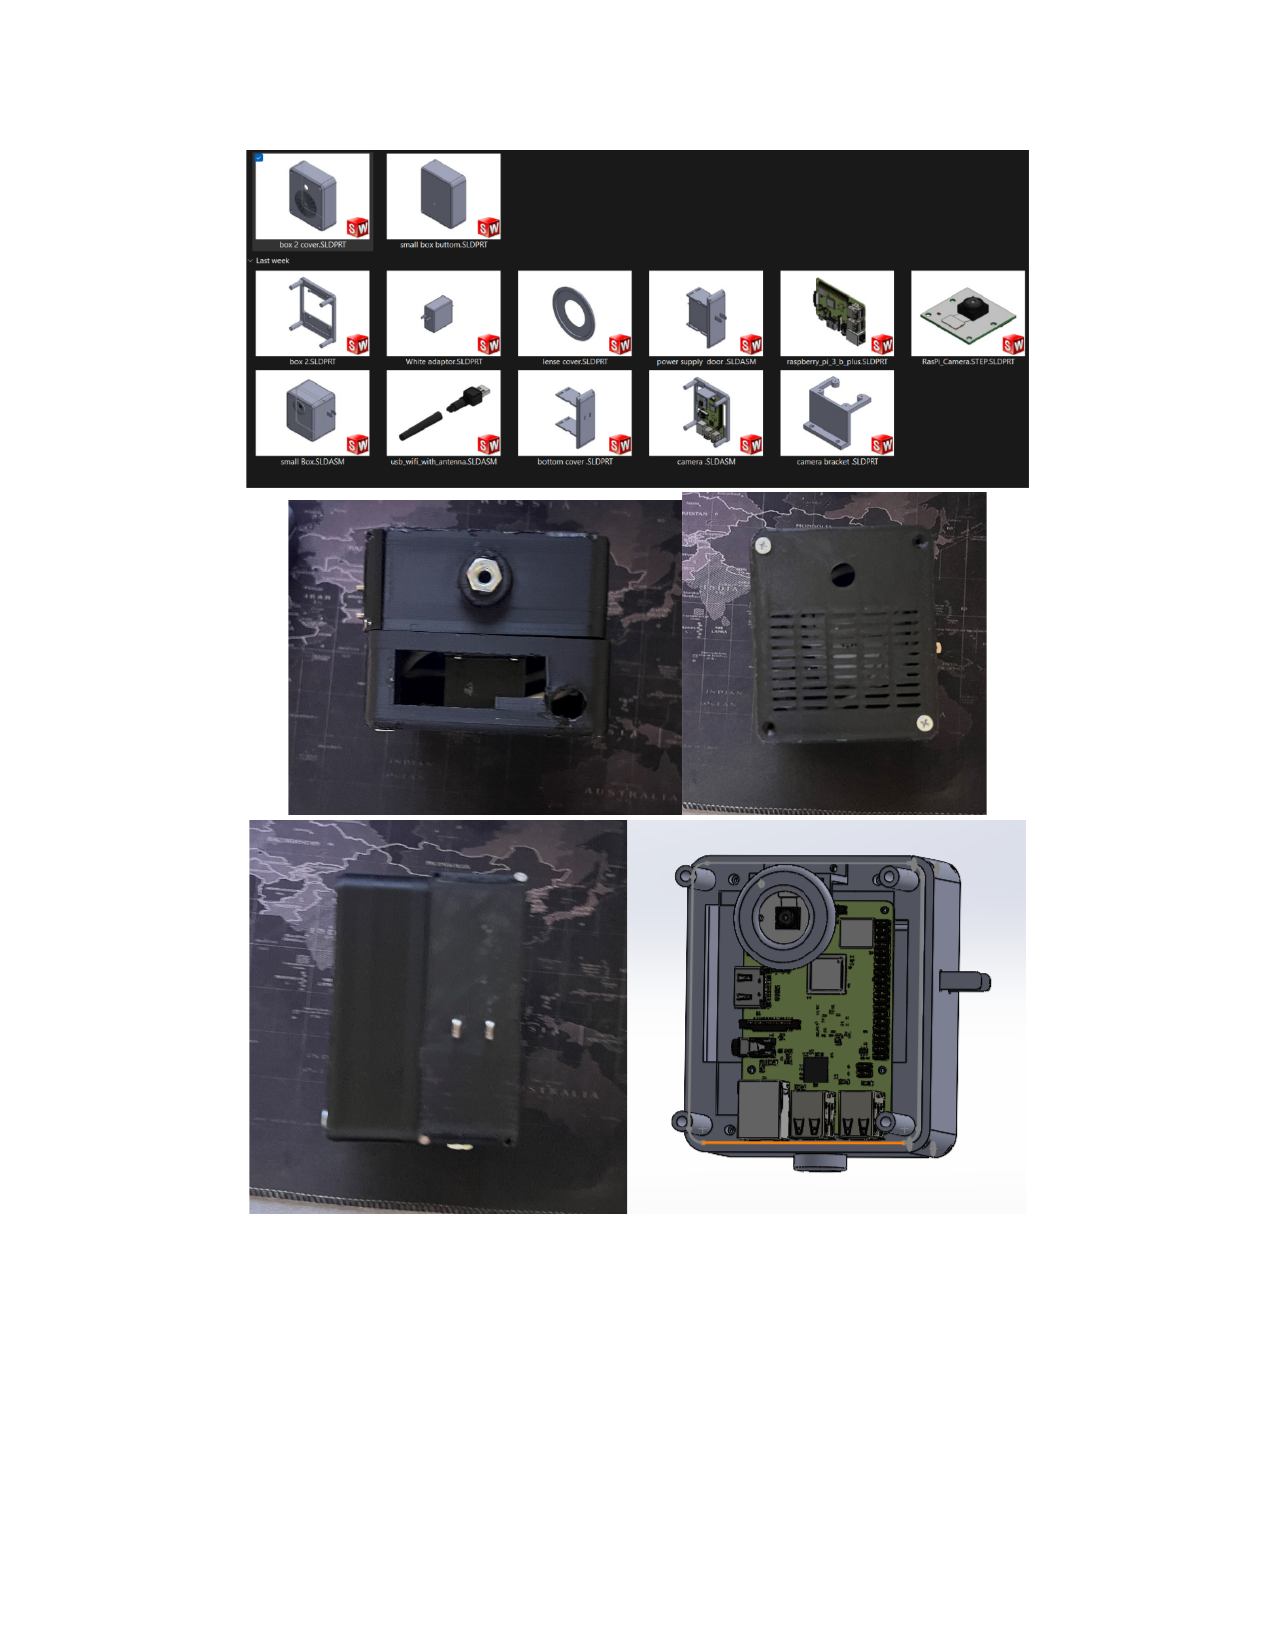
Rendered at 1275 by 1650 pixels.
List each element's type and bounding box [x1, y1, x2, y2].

picture [249, 820, 1026, 1214]
picture [246, 150, 1029, 488]
picture [288, 492, 987, 815]
